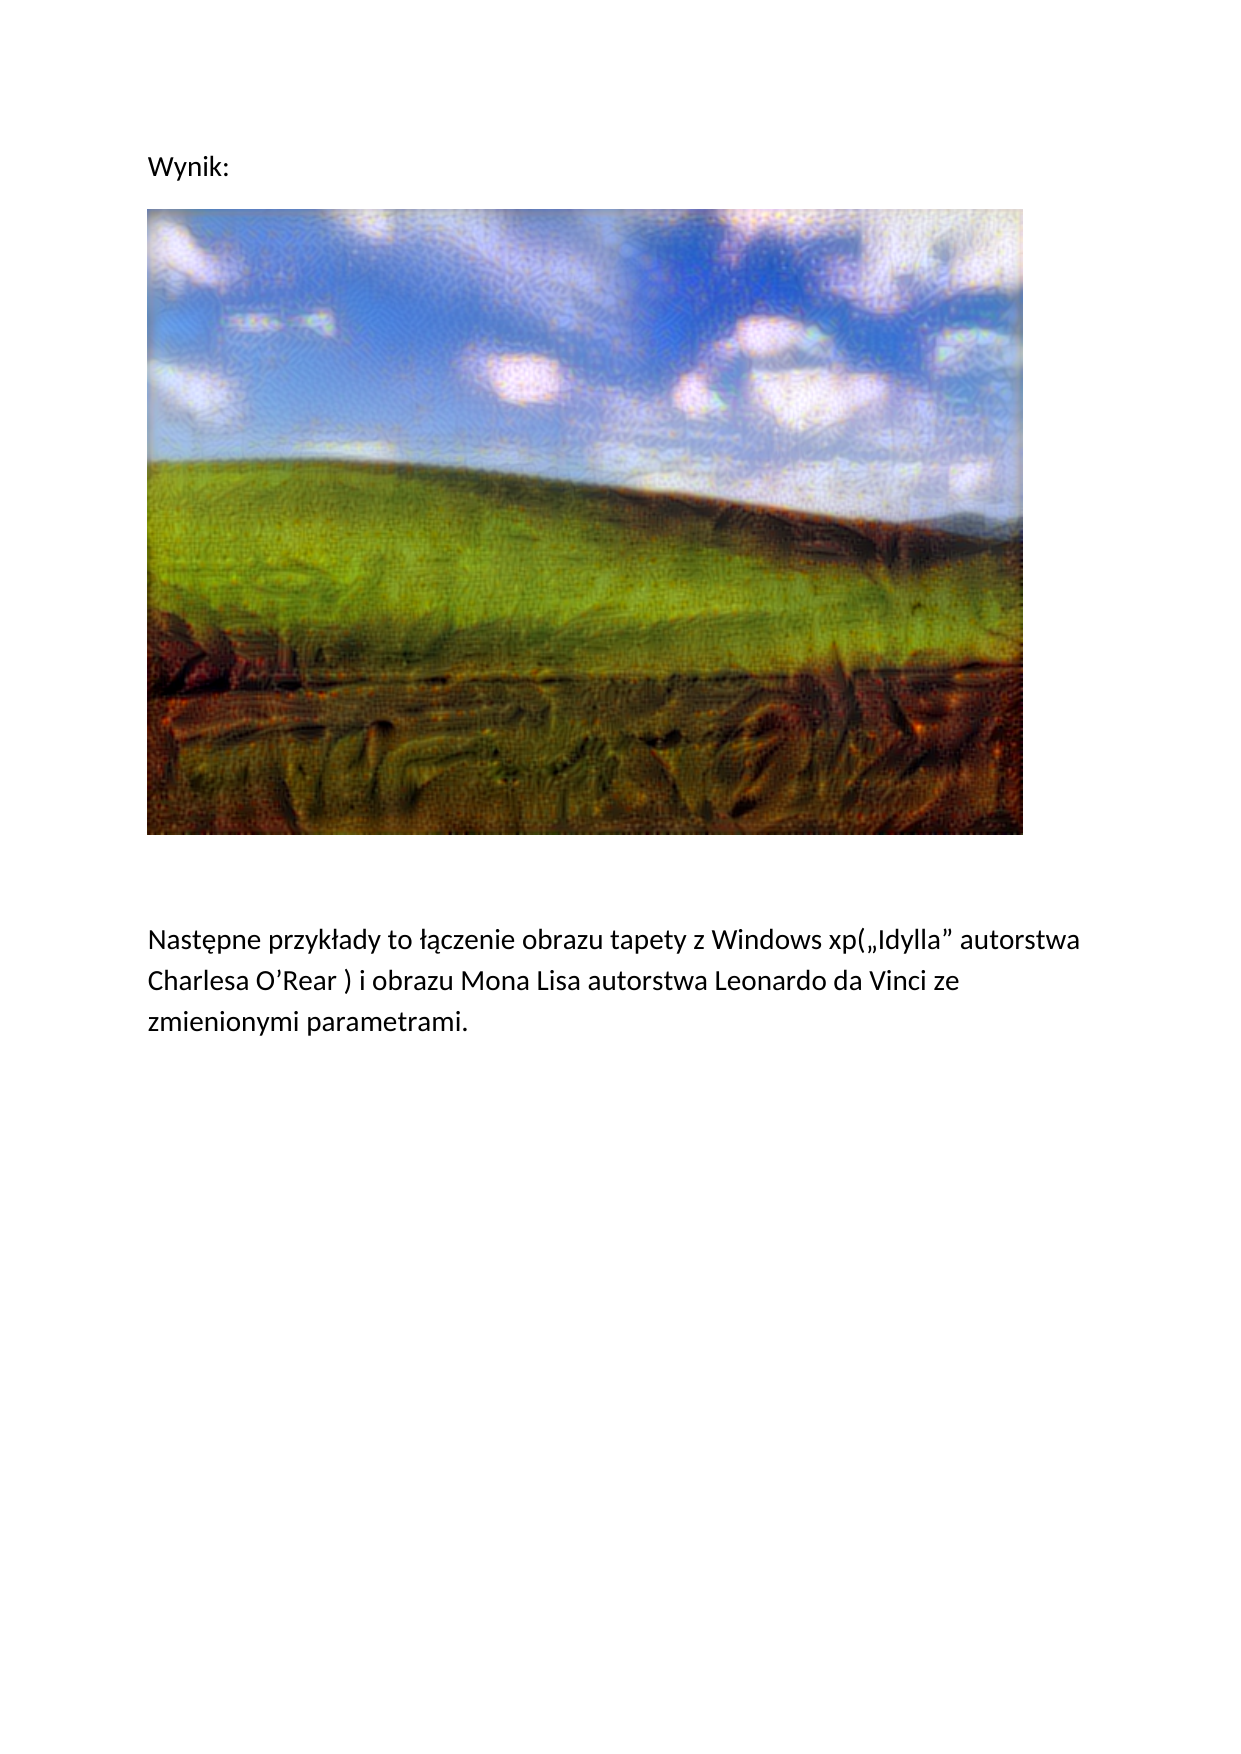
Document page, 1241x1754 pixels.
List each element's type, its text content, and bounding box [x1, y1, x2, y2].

text Następne przykłady to łączenie obrazu tapety z Windows xp(„Idylla” autorstwa Charlesa O’Rear ) i obrazu Mona Lisa autorstwa Leonardo da Vinci ze zmienionymi parametrami. [148, 921, 1093, 1039]
picture [147, 209, 1023, 835]
text Wynik: [148, 148, 1093, 183]
